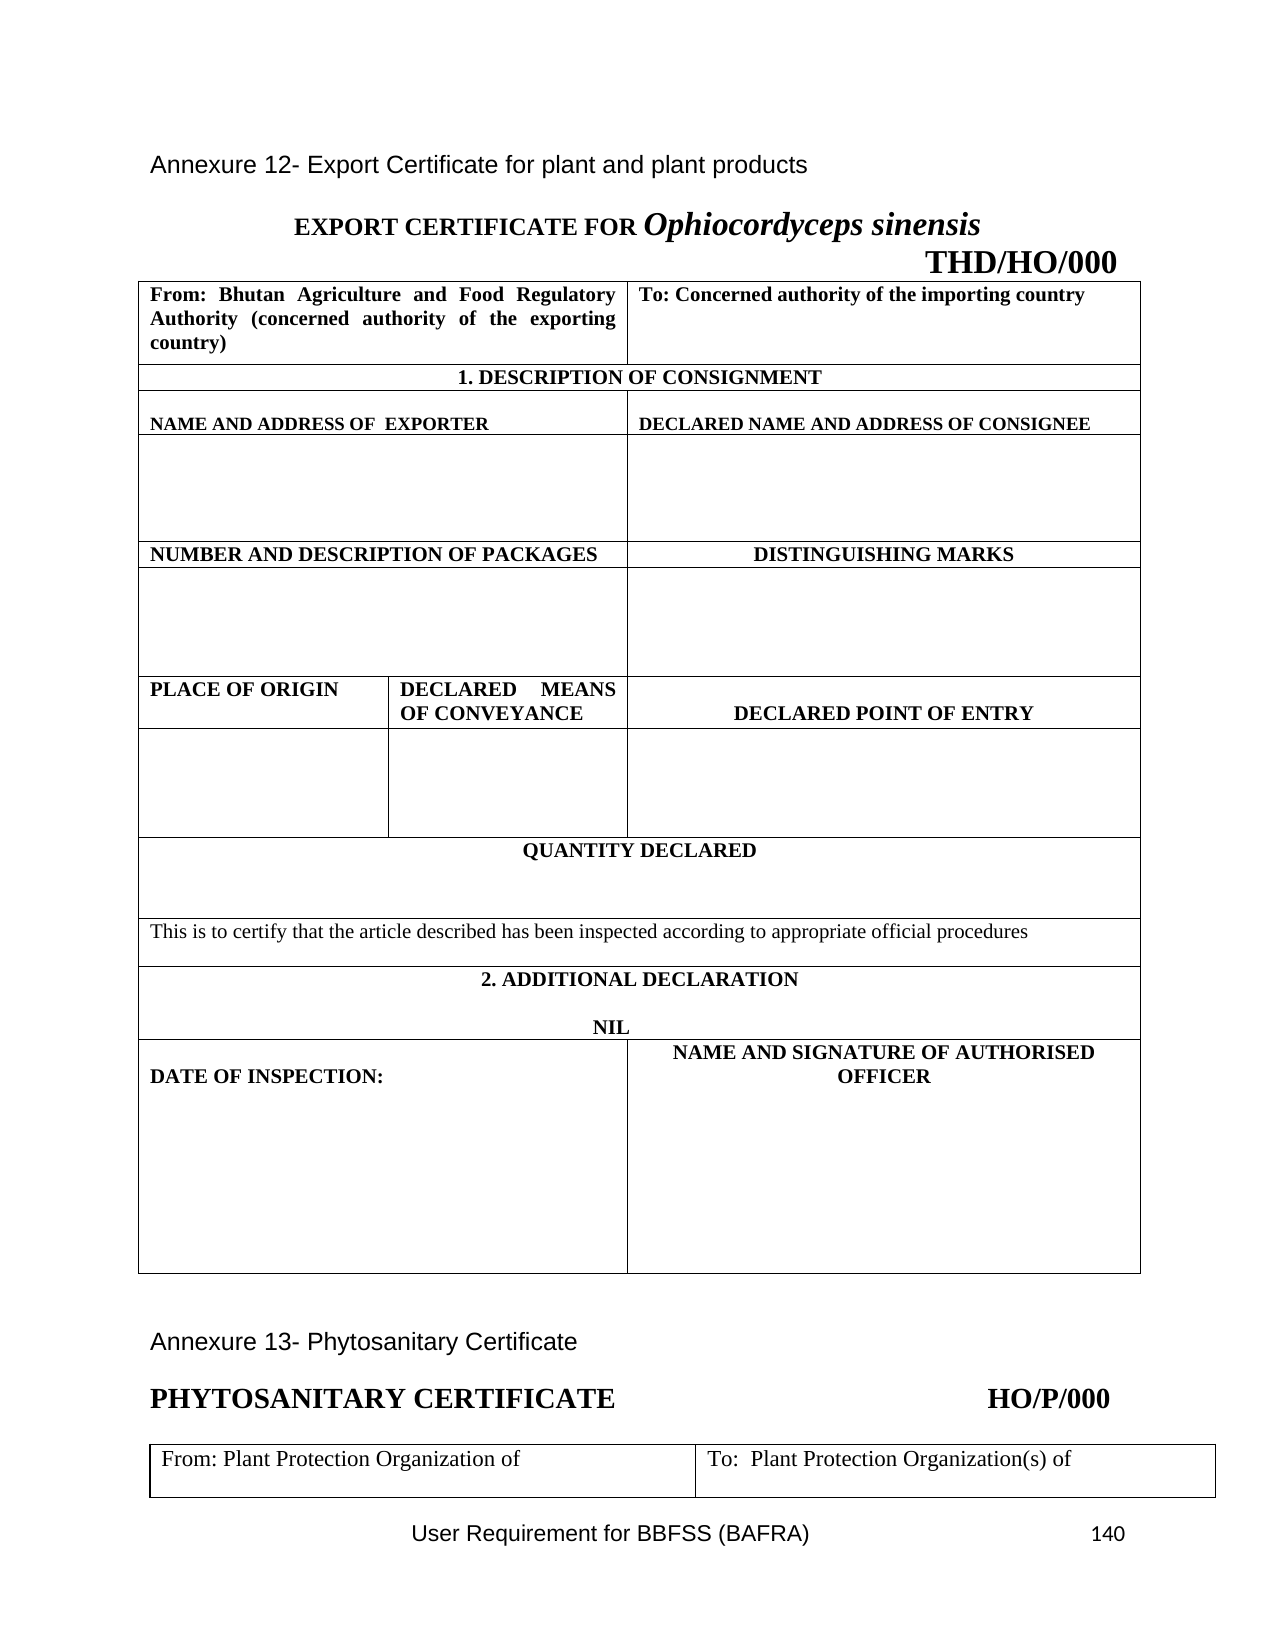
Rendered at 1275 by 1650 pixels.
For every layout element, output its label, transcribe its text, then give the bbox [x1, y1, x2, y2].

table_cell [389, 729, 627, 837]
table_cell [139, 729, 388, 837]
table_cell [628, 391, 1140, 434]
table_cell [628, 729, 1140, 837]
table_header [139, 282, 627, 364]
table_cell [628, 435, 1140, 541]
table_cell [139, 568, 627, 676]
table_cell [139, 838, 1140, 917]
text PHYTOSANITARY CERTIFICATE HO/P/000 [150, 1381, 1125, 1415]
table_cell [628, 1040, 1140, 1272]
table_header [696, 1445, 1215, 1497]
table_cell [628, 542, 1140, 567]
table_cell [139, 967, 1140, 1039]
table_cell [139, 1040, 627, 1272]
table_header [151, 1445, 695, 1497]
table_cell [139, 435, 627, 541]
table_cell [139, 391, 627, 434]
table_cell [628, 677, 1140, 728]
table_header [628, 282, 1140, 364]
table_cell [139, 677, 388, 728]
text Annexure 12- Export Certificate for plant and plant products [150, 150, 1125, 179]
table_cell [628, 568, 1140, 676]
text THD/HO/000 [150, 242, 1125, 281]
text EXPORT CERTIFICATE FOR Ophiocordyceps sinensis [150, 204, 1125, 242]
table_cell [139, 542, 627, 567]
text Annexure 13- Phytosanitary Certificate [150, 1327, 1125, 1356]
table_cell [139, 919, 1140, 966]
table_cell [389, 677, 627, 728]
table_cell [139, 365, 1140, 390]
